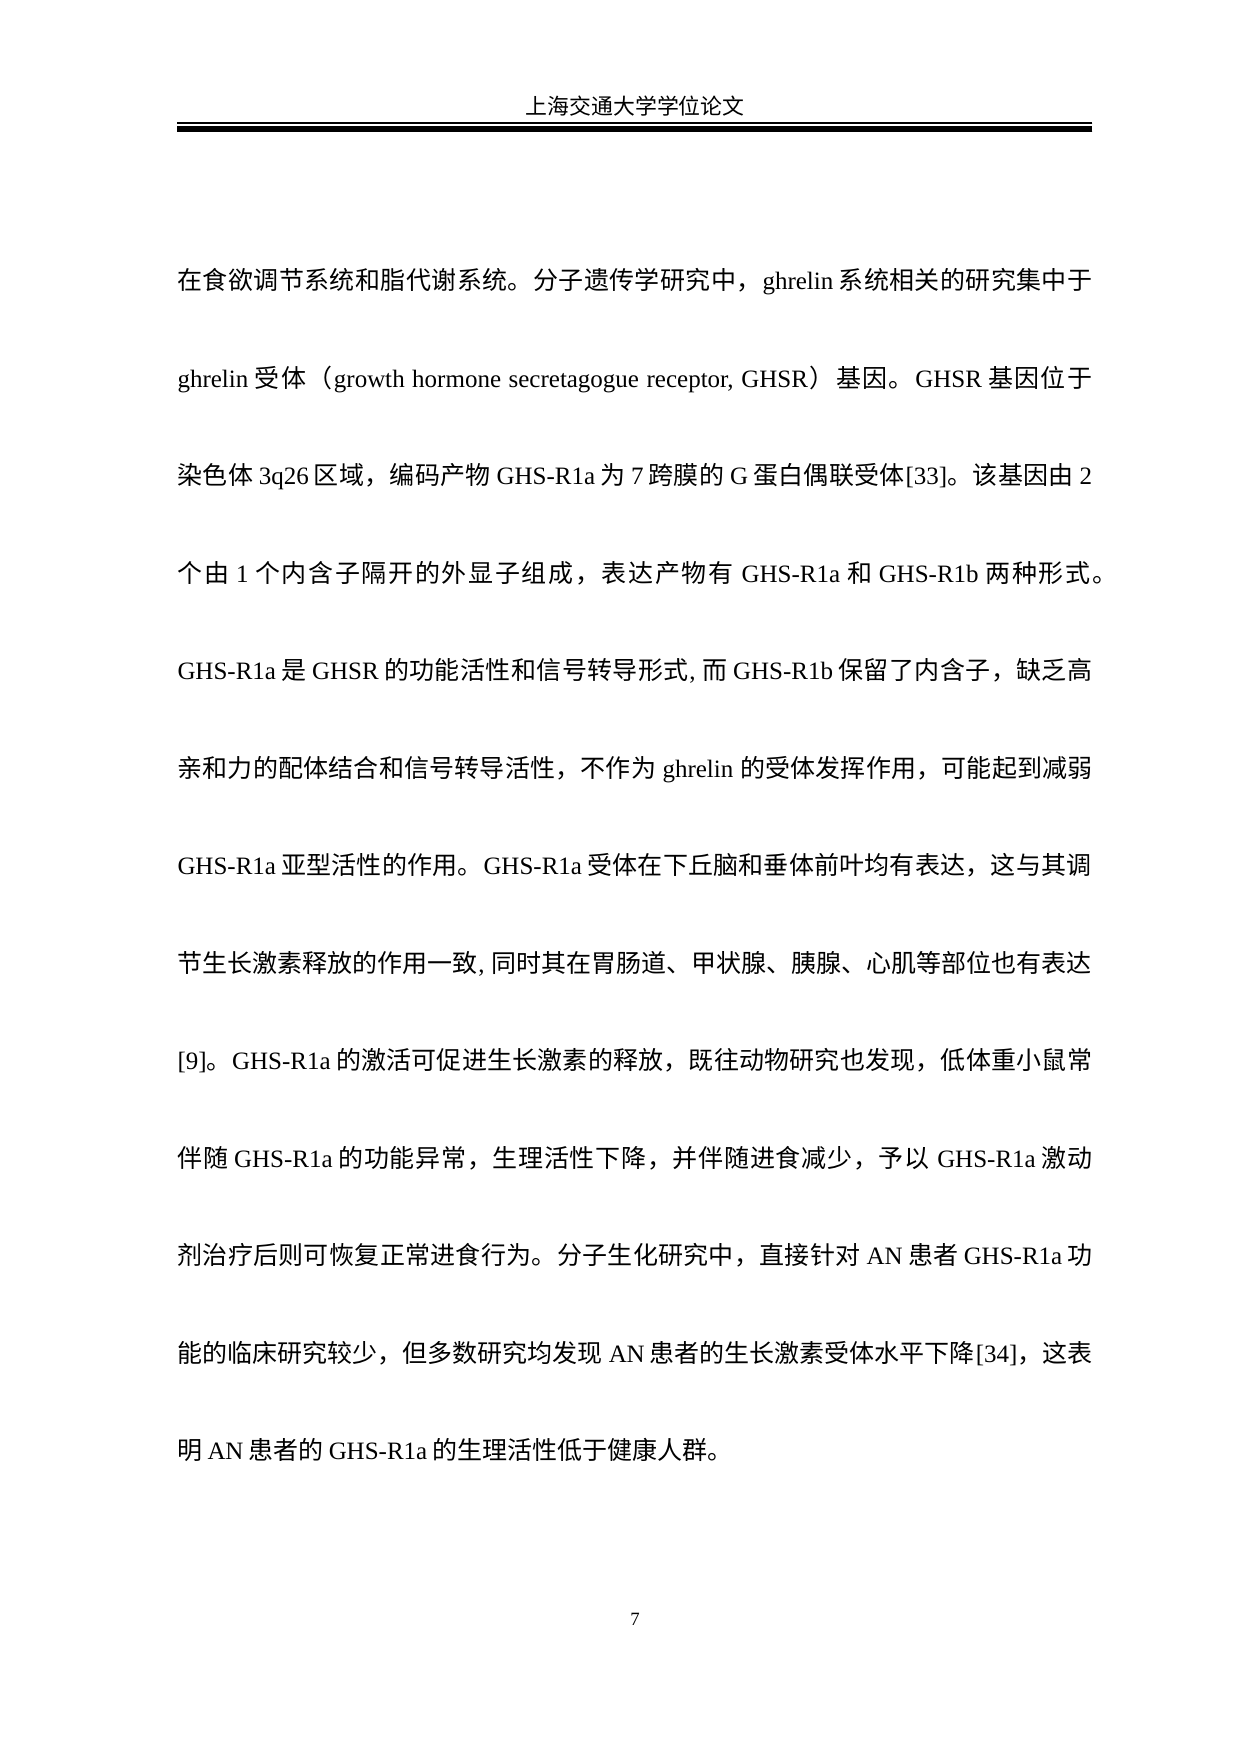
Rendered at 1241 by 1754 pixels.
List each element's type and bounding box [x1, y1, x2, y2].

text [177, 246, 1092, 1481]
